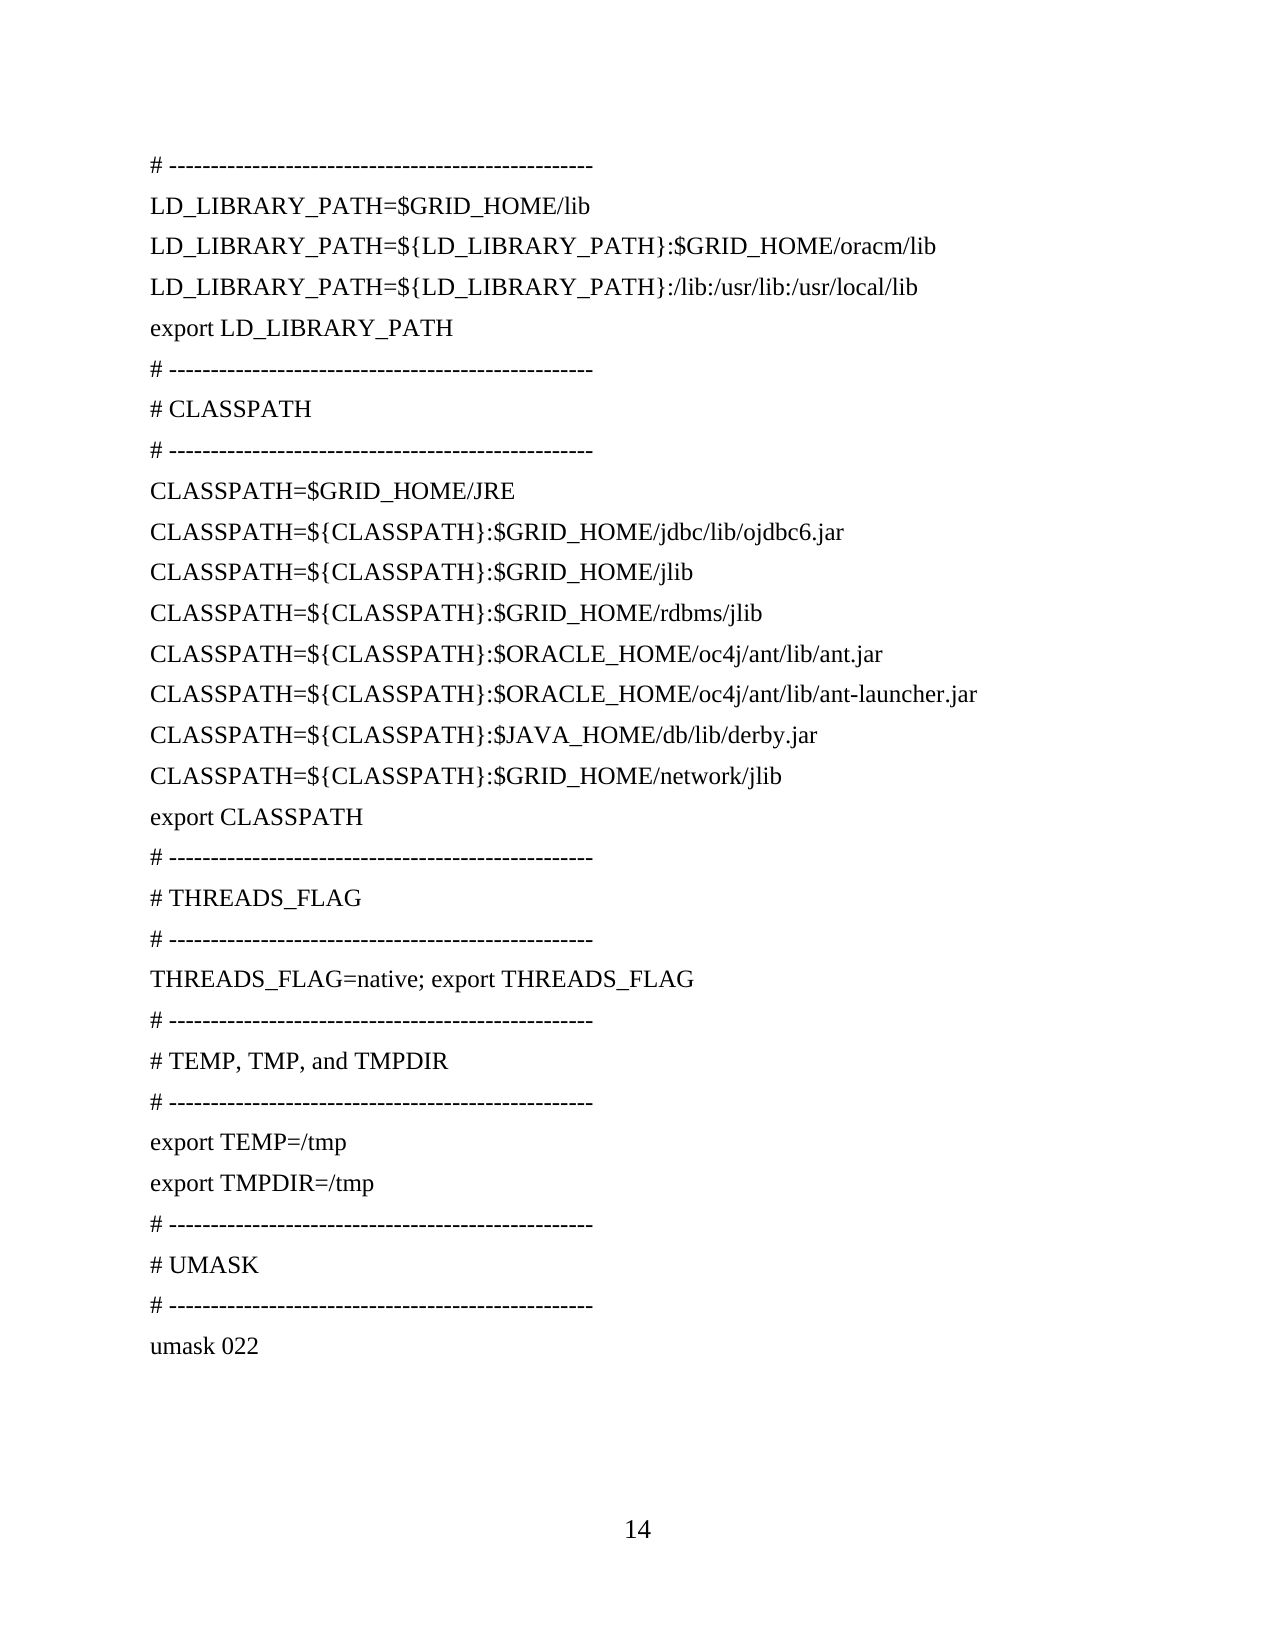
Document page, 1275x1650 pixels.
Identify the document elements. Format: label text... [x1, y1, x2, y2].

text # --------------------------------------------------- [150, 435, 1125, 464]
text CLASSPATH=${CLASSPATH}:$JAVA_HOME/db/lib/derby.jar [150, 720, 1125, 749]
text # --------------------------------------------------- [150, 1005, 1125, 1034]
text export CLASSPATH [150, 802, 1125, 830]
text export TEMP=/tmp [150, 1127, 1125, 1156]
text umask 022 [150, 1331, 1125, 1360]
text CLASSPATH=$GRID_HOME/JRE [150, 476, 1125, 504]
text export LD_LIBRARY_PATH [150, 313, 1125, 342]
text CLASSPATH=${CLASSPATH}:$GRID_HOME/jdbc/lib/ojdbc6.jar [150, 517, 1125, 545]
text LD_LIBRARY_PATH=${LD_LIBRARY_PATH}:$GRID_HOME/oracm/lib [150, 231, 1125, 260]
text LD_LIBRARY_PATH=$GRID_HOME/lib [150, 191, 1125, 219]
text # TEMP, TMP, and TMPDIR [150, 1046, 1125, 1075]
text # --------------------------------------------------- [150, 842, 1125, 871]
text CLASSPATH=${CLASSPATH}:$GRID_HOME/jlib [150, 557, 1125, 586]
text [150, 1209, 1125, 1238]
text CLASSPATH=${CLASSPATH}:$GRID_HOME/rdbms/jlib [150, 598, 1125, 627]
text # --------------------------------------------------- [150, 354, 1125, 382]
text # CLASSPATH [150, 394, 1125, 423]
text # UMASK [150, 1250, 1125, 1278]
text export TMPDIR=/tmp [150, 1168, 1125, 1197]
text # --------------------------------------------------- [150, 1087, 1125, 1116]
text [150, 1290, 1125, 1319]
text # --------------------------------------------------- [150, 924, 1125, 953]
text # THREADS_FLAG [150, 883, 1125, 912]
text THREADS_FLAG=native; export THREADS_FLAG [150, 964, 1125, 993]
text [150, 150, 1125, 179]
text LD_LIBRARY_PATH=${LD_LIBRARY_PATH}:/lib:/usr/lib:/usr/local/lib [150, 272, 1125, 301]
text CLASSPATH=${CLASSPATH}:$GRID_HOME/network/jlib [150, 761, 1125, 790]
text CLASSPATH=${CLASSPATH}:$ORACLE_HOME/oc4j/ant/lib/ant.jar [150, 639, 1125, 667]
text CLASSPATH=${CLASSPATH}:$ORACLE_HOME/oc4j/ant/lib/ant-launcher.jar [150, 679, 1125, 708]
